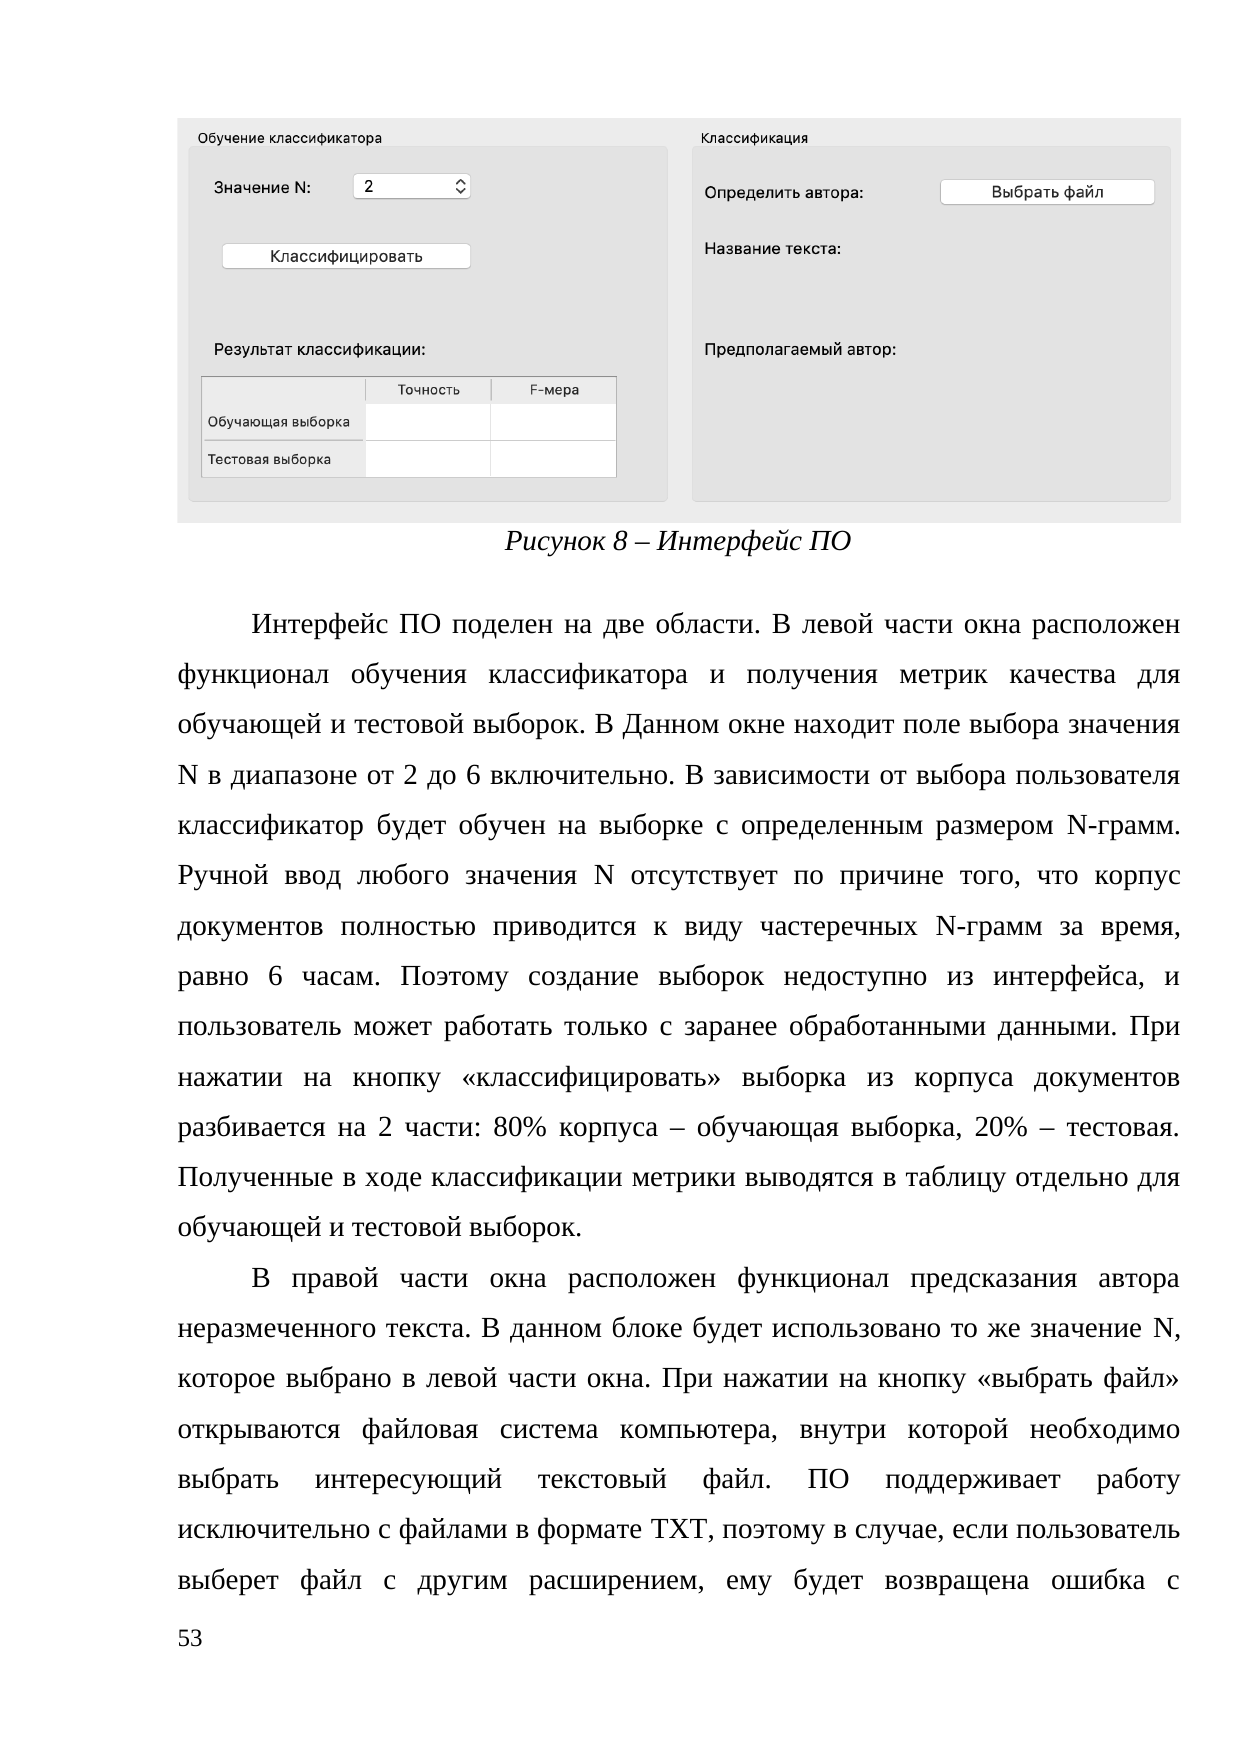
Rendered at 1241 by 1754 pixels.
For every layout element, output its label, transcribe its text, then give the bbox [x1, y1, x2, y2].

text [177, 1260, 1181, 1595]
text Рисунок 8 – Интерфейс ПО [177, 523, 1181, 556]
text Интерфейс ПО поделен на две области. В левой части окна расположен функционал обучения классификатора и получения метрик качества для обучающей и тестовой выборок. В Данном окне находит поле выбора значения N в диапазоне от 2 до 6 включительно. В зависимости от выбора пользователя классификатор будет обучен на выборке с определенным размером N-грамм. Ручной ввод любого значения N отсутствует по причине того, что корпус документов полностью приводится к виду частеречных N-грамм за время, равно 6 часам. Поэтому создание выборок недоступно из интерфейса, и пользователь может работать только с заранее обработанными данными. При нажатии на кнопку «классифицировать» выборка из корпуса документов разбивается на 2 части: 80% корпуса – обучающая выборка, 20% – тестовая. Полученные в ходе классификации метрики выводятся в таблицу отдельно для обучающей и тестовой выборок. [177, 606, 1181, 1243]
picture [177, 118, 1182, 523]
